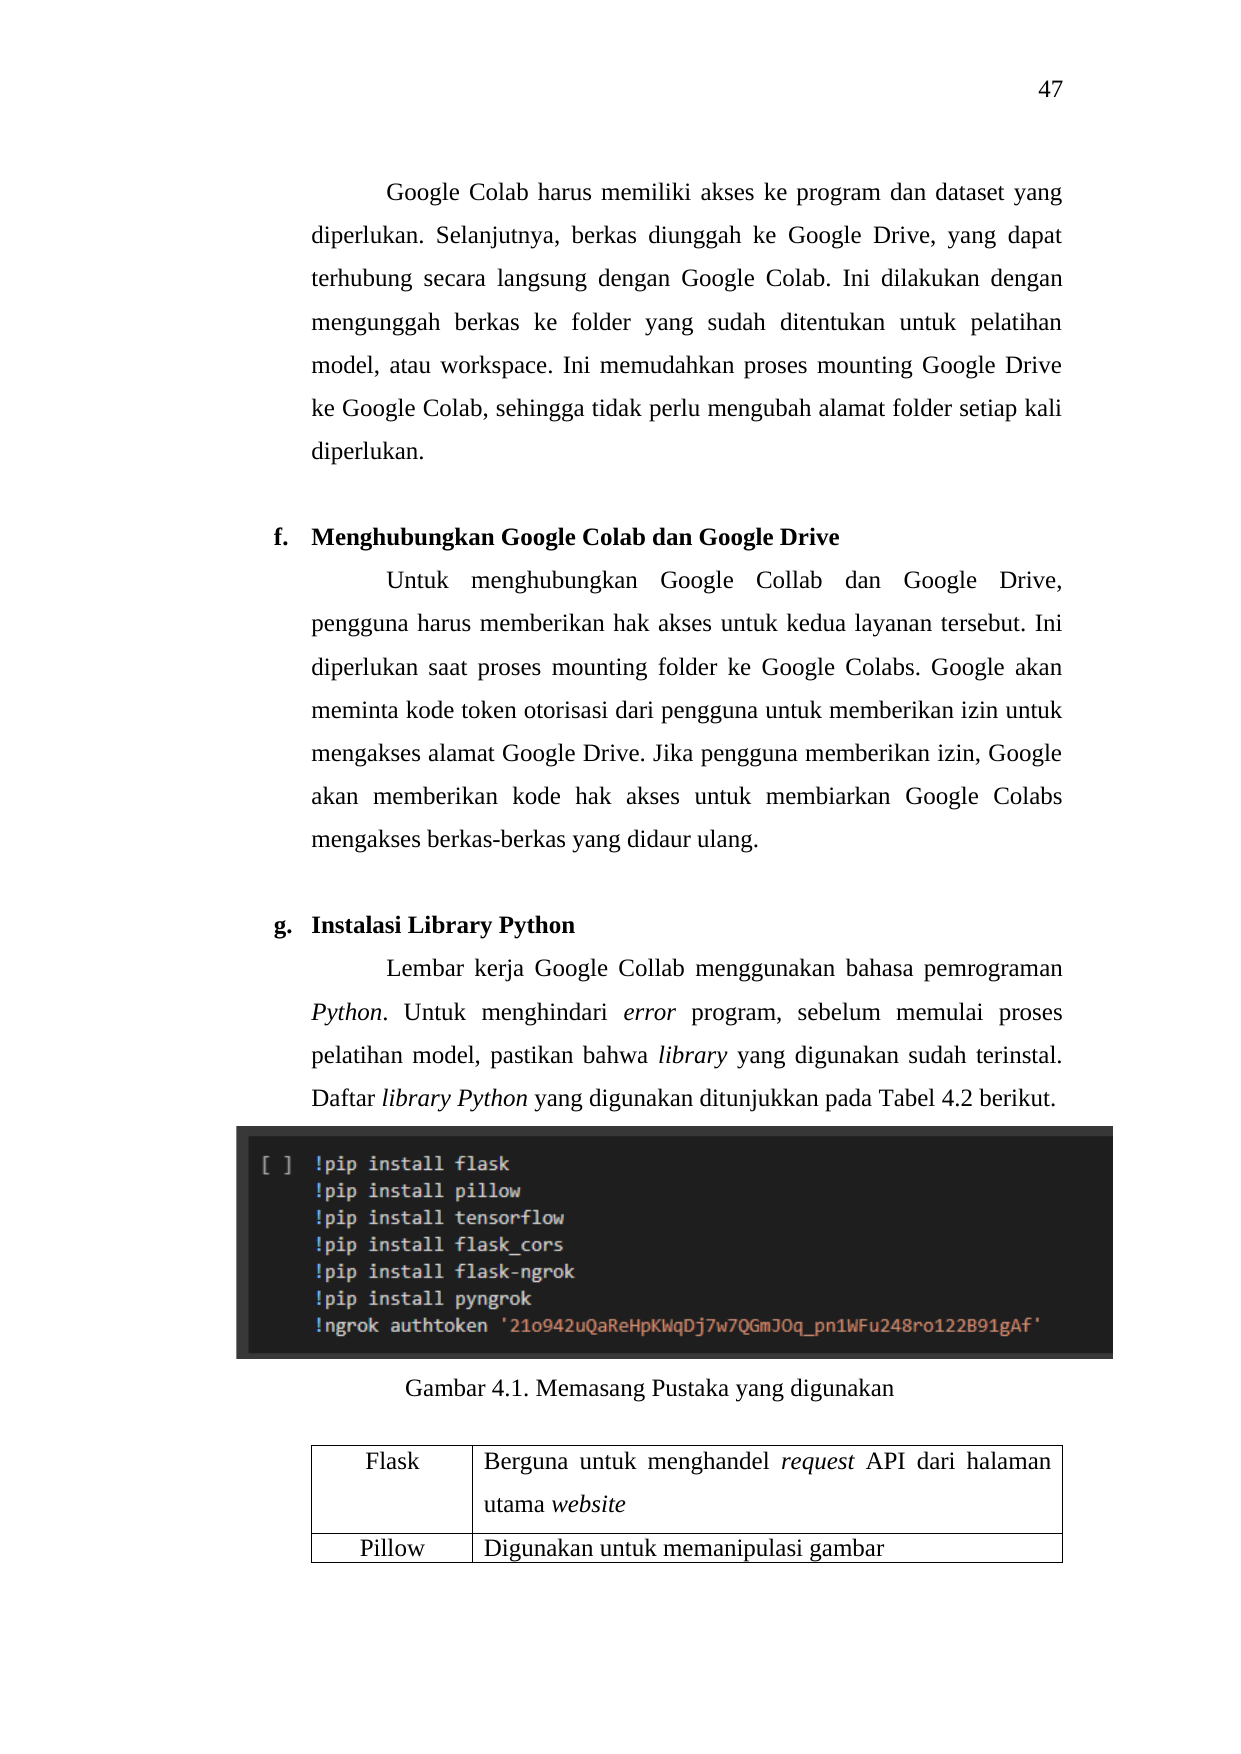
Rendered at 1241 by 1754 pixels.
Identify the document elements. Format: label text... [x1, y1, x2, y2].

picture [236, 1126, 1113, 1359]
text Gambar 4.1. Memasang Pustaka yang digunakan [236, 1373, 1063, 1402]
table_header Berguna untuk menghandel request API dari halaman utama website [473, 1446, 1062, 1532]
list Instalasi Library Python [274, 910, 1063, 939]
table_cell Pillow [312, 1534, 472, 1562]
list Untuk menghubungkan Google Collab dan Google Drive, pengguna harus memberikan hak akses untuk kedua layanan tersebut. Ini diperlukan saat proses mounting folder ke Google Colabs. Google akan meminta kode token otorisasi dari pengguna untuk memberikan izin untuk mengakses alamat Google Drive. Jika pengguna memberikan izin, Google akan memberikan kode hak akses untuk membiarkan Google Colabs mengakses berkas-berkas yang didaur ulang. [311, 565, 1063, 853]
list Lembar kerja Google Collab menggunakan bahasa pemrograman Python. Untuk menghindari error program, sebelum memulai proses pelatihan model, pastikan bahwa library yang digunakan sudah terinstal. Daftar library Python yang digunakan ditunjukkan pada Tabel 4.2 berikut. [311, 953, 1063, 1112]
list Menghubungkan Google Colab dan Google Drive [274, 522, 1063, 551]
table_header Flask [312, 1446, 472, 1532]
list Google Colab harus memiliki akses ke program dan dataset yang diperlukan. Selanjutnya, berkas diunggah ke Google Drive, yang dapat terhubung secara langsung dengan Google Colab. Ini dilakukan dengan mengunggah berkas ke folder yang sudah ditentukan untuk pelatihan model, atau workspace. Ini memudahkan proses mounting Google Drive ke Google Colab, sehingga tidak perlu mengubah alamat folder setiap kali diperlukan. [311, 177, 1063, 465]
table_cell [473, 1534, 1062, 1562]
